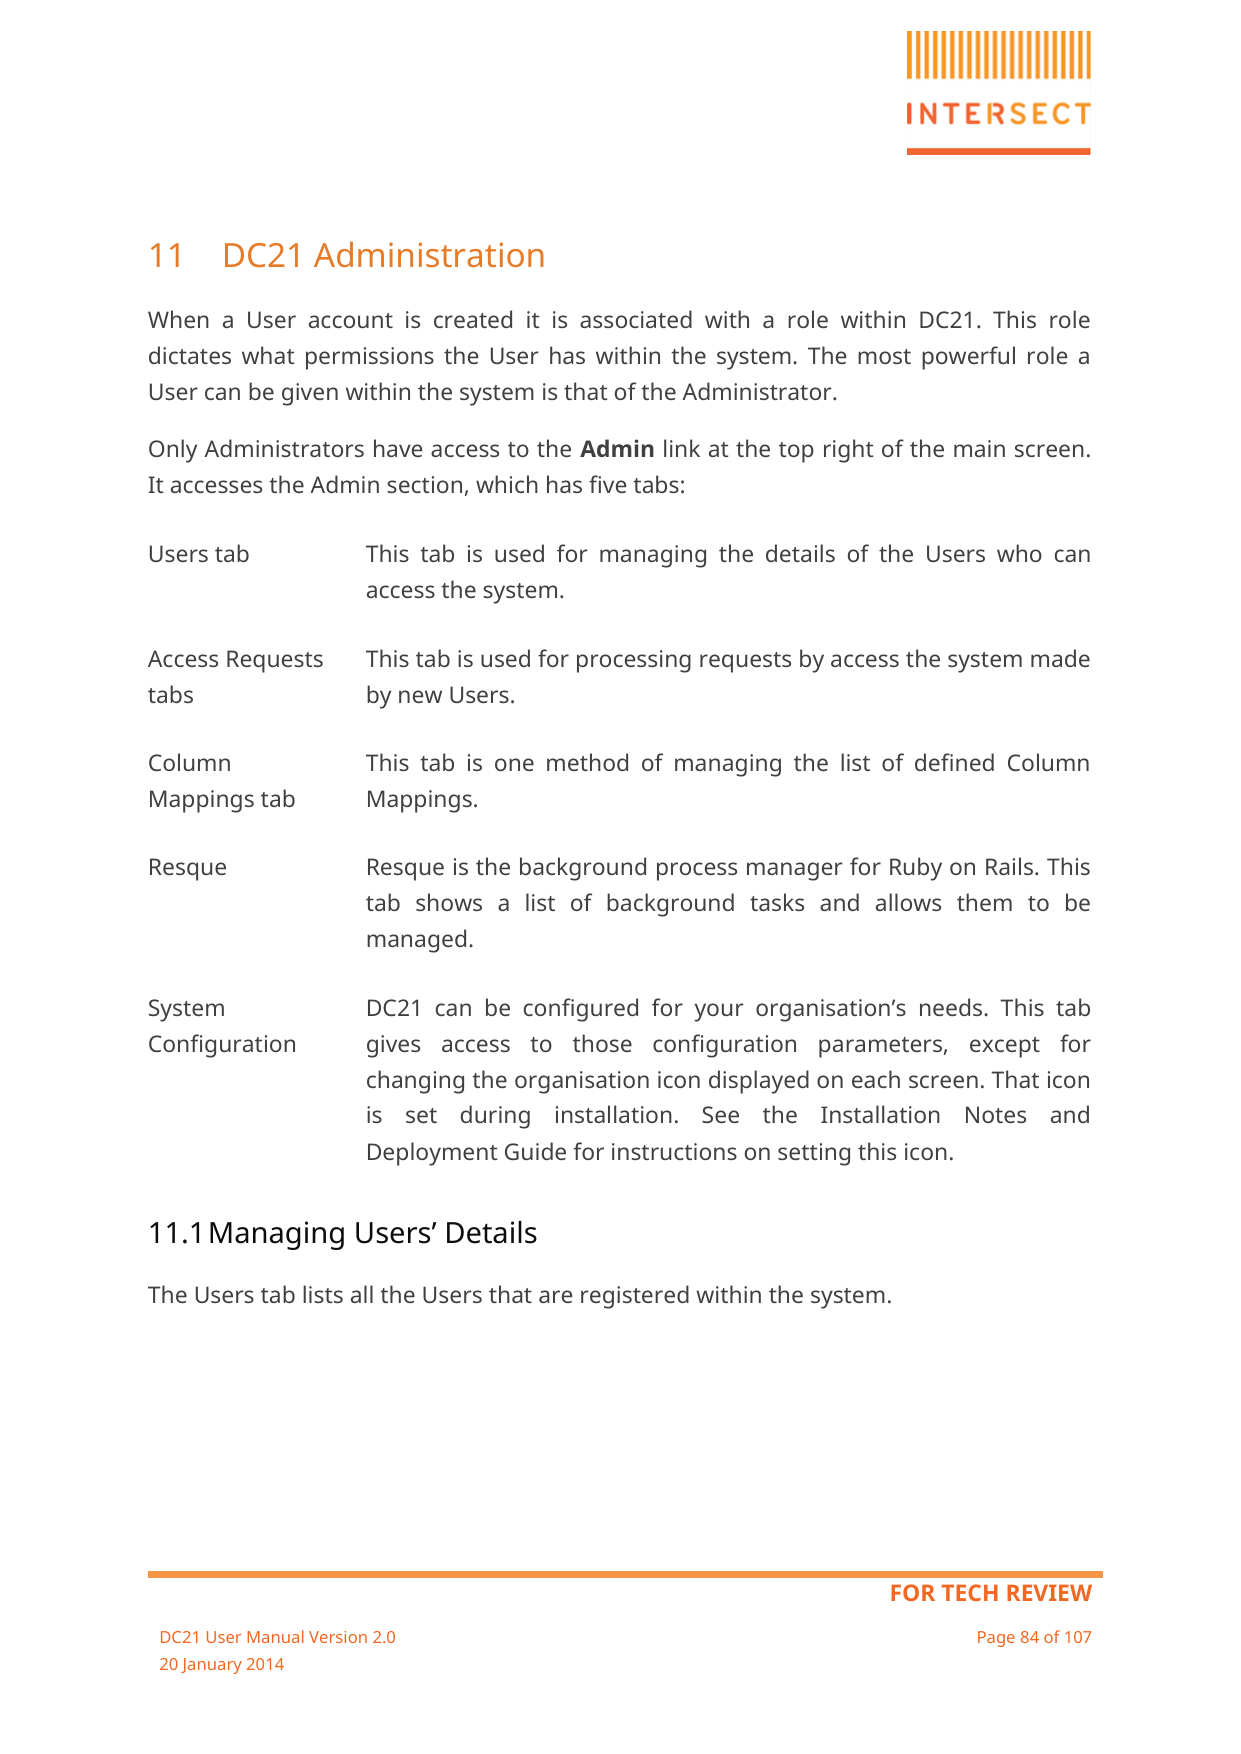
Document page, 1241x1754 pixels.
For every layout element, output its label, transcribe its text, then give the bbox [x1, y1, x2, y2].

table_cell Resque [136, 839, 354, 979]
picture [905, 29, 1093, 157]
table_cell DC21 can be configured for your organisation’s needs. This tab gives access to those configuration parameters, except for changing the organisation icon displayed on each screen. That icon is set during installation. See the Installation Notes and Deployment Guide for instructions on setting this icon. [354, 979, 1103, 1191]
subtitle DC21 Administration [148, 231, 1092, 277]
table_cell This tab is used for processing requests by access the system made by new Users. [354, 630, 1103, 734]
table_cell System Configuration [136, 979, 354, 1191]
table_cell Access Requests tabs [136, 630, 354, 734]
text The Users tab lists all the Users that are registered within the system. [148, 1279, 1092, 1310]
table_cell Resque is the background process manager for Ruby on Rails. This tab shows a list of background tasks and allows them to be managed. [354, 839, 1103, 979]
text When a User account is created it is associated with a role within DC21. This role dictates what permissions the User has within the system. The most powerful role a User can be given within the system is that of the Administrator. [148, 304, 1092, 407]
subtitle Managing Users’ Details [148, 1212, 1092, 1252]
text Only Administrators have access to the Admin link at the top right of the main screen. It accesses the Admin section, which has five tabs: [148, 433, 1092, 500]
table_header This tab is used for managing the details of the Users who can access the system. [354, 526, 1103, 630]
table_cell This tab is one method of managing the list of defined Column Mappings. [354, 735, 1103, 839]
table_cell Column Mappings tab [136, 735, 354, 839]
table_header Users tab [136, 526, 354, 630]
